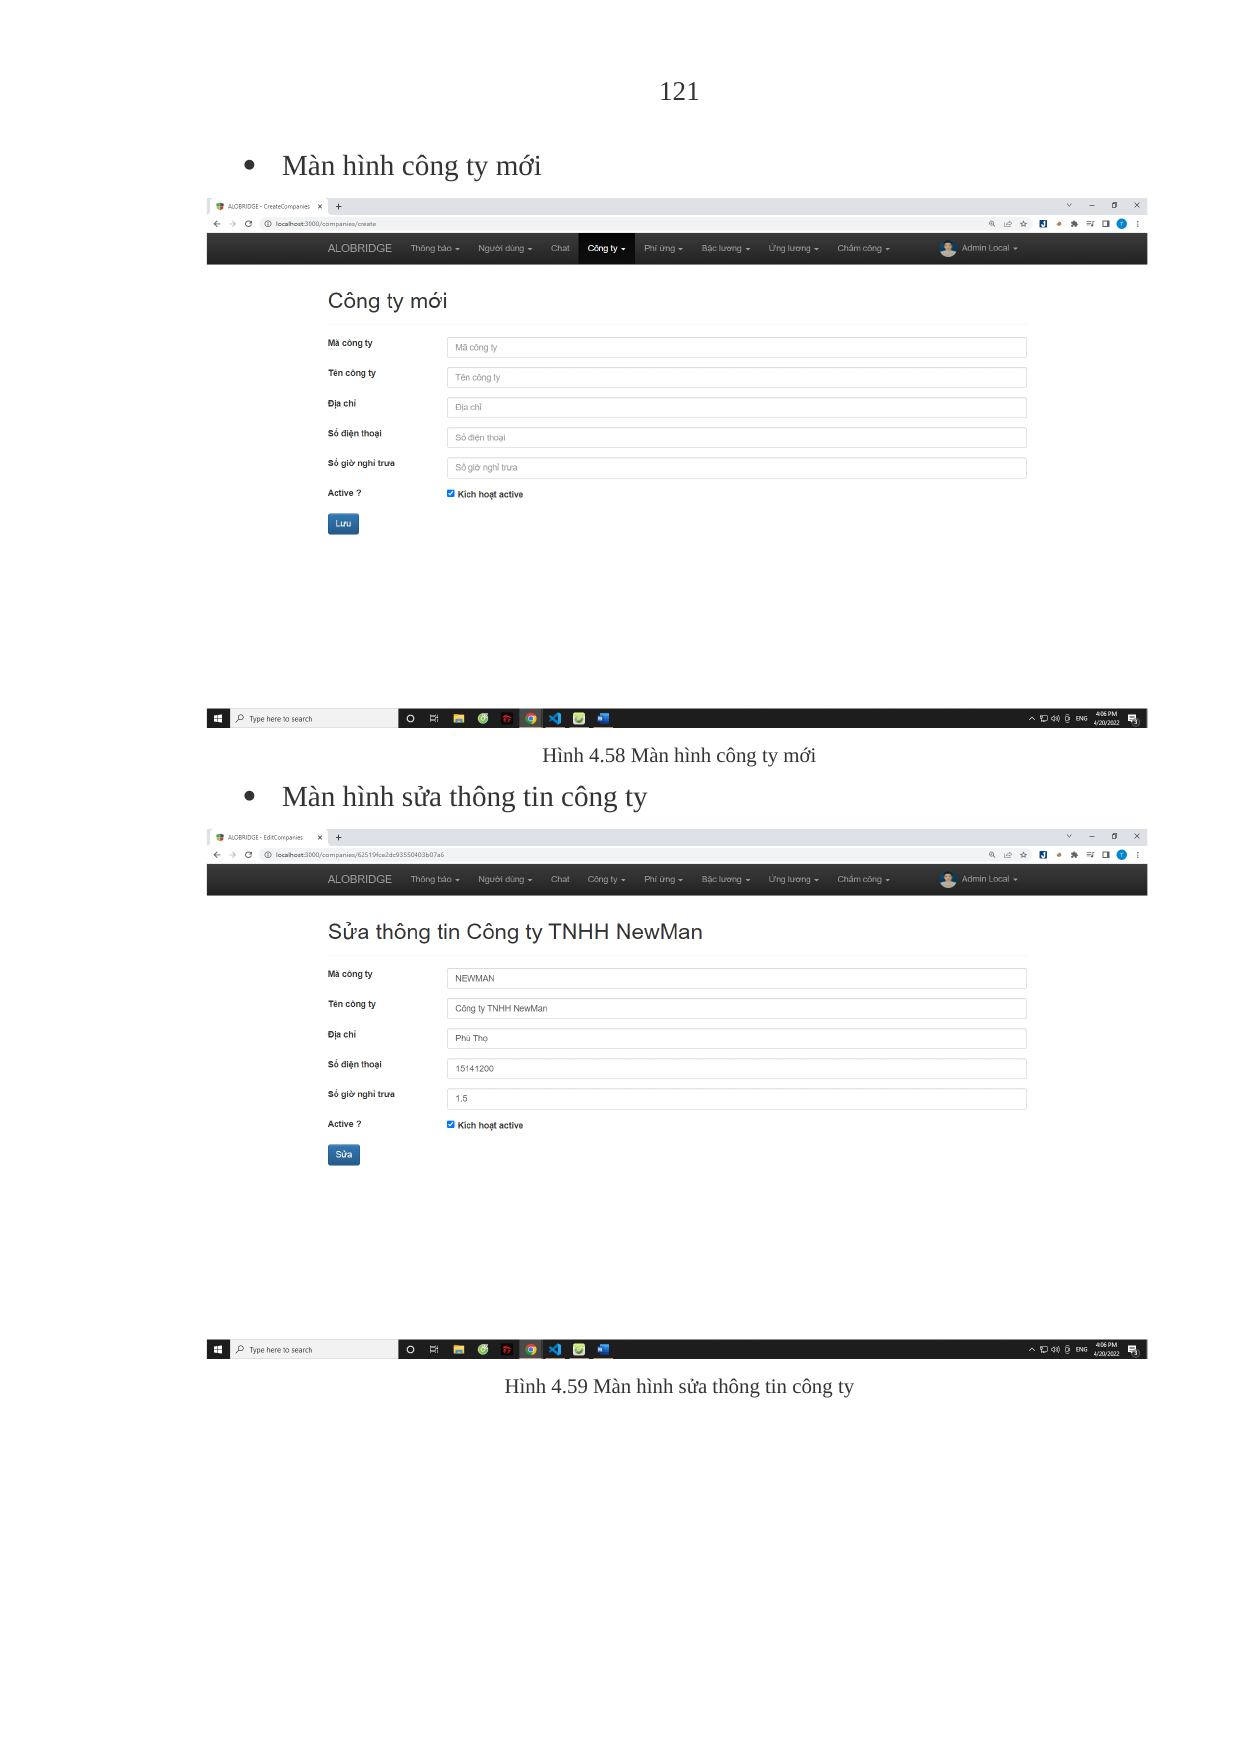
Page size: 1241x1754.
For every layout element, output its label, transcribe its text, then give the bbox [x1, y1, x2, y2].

list Màn hình sửa thông tin công ty [244, 779, 1152, 812]
picture [206, 198, 1148, 728]
picture [206, 829, 1148, 1359]
list Màn hình công ty mới [244, 148, 1152, 181]
